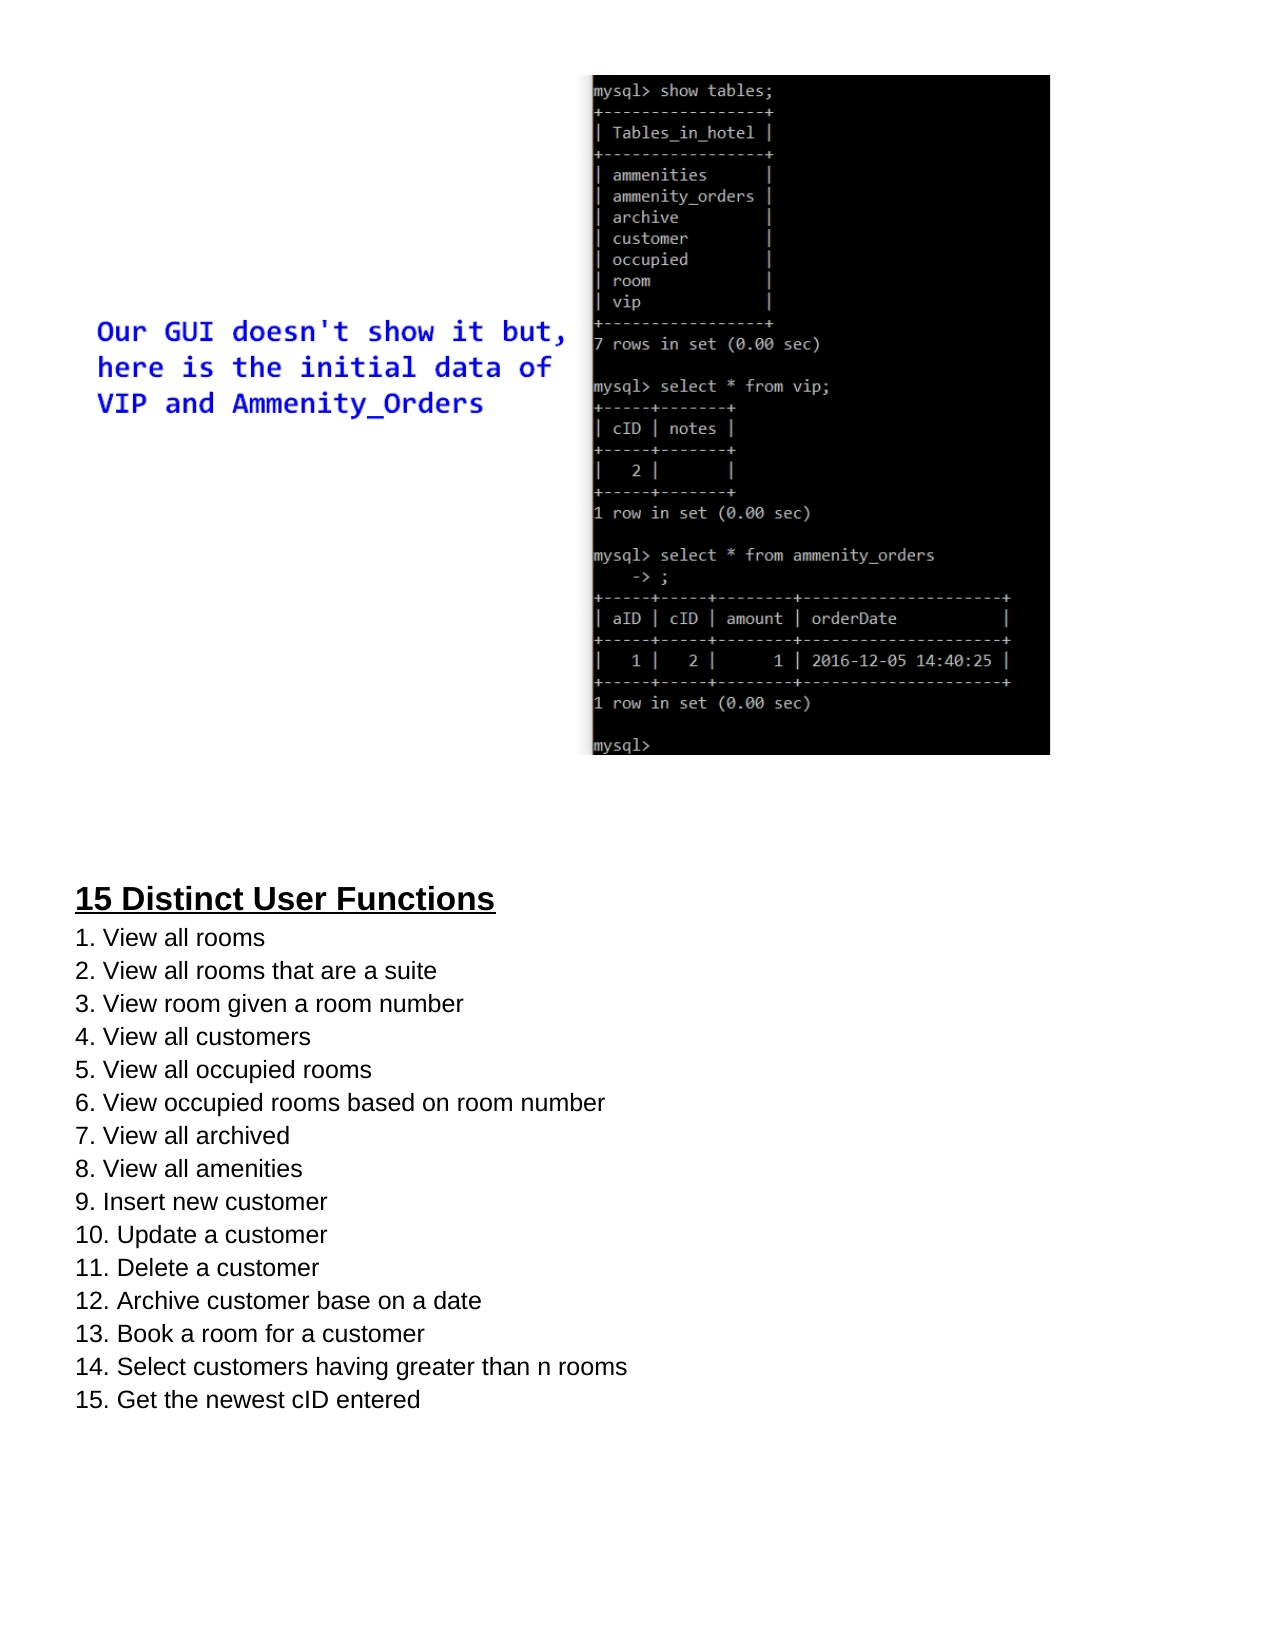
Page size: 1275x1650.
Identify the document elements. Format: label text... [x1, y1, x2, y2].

picture [75, 75, 1050, 755]
text 2. View all rooms that are a suite [75, 956, 1200, 985]
text 15. Get the newest cID entered [75, 1385, 1200, 1414]
text 12. Archive customer base on a date [75, 1286, 1200, 1315]
text 13. Book a room for a customer [75, 1319, 1200, 1348]
text 14. Select customers having greater than n rooms [75, 1352, 1200, 1381]
text 11. Delete a customer [75, 1253, 1200, 1282]
text 1. View all rooms [75, 923, 1200, 952]
text 15 Distinct User Functions [75, 879, 1200, 917]
text 8. View all amenities [75, 1154, 1200, 1183]
text 9. Insert new customer [75, 1187, 1200, 1216]
text 4. View all customers [75, 1022, 1200, 1051]
text 3. View room given a room number [75, 989, 1200, 1018]
text 5. View all occupied rooms [75, 1055, 1200, 1084]
text 6. View occupied rooms based on room number [75, 1088, 1200, 1117]
text 10. Update a customer [75, 1220, 1200, 1249]
text 7. View all archived [75, 1121, 1200, 1150]
